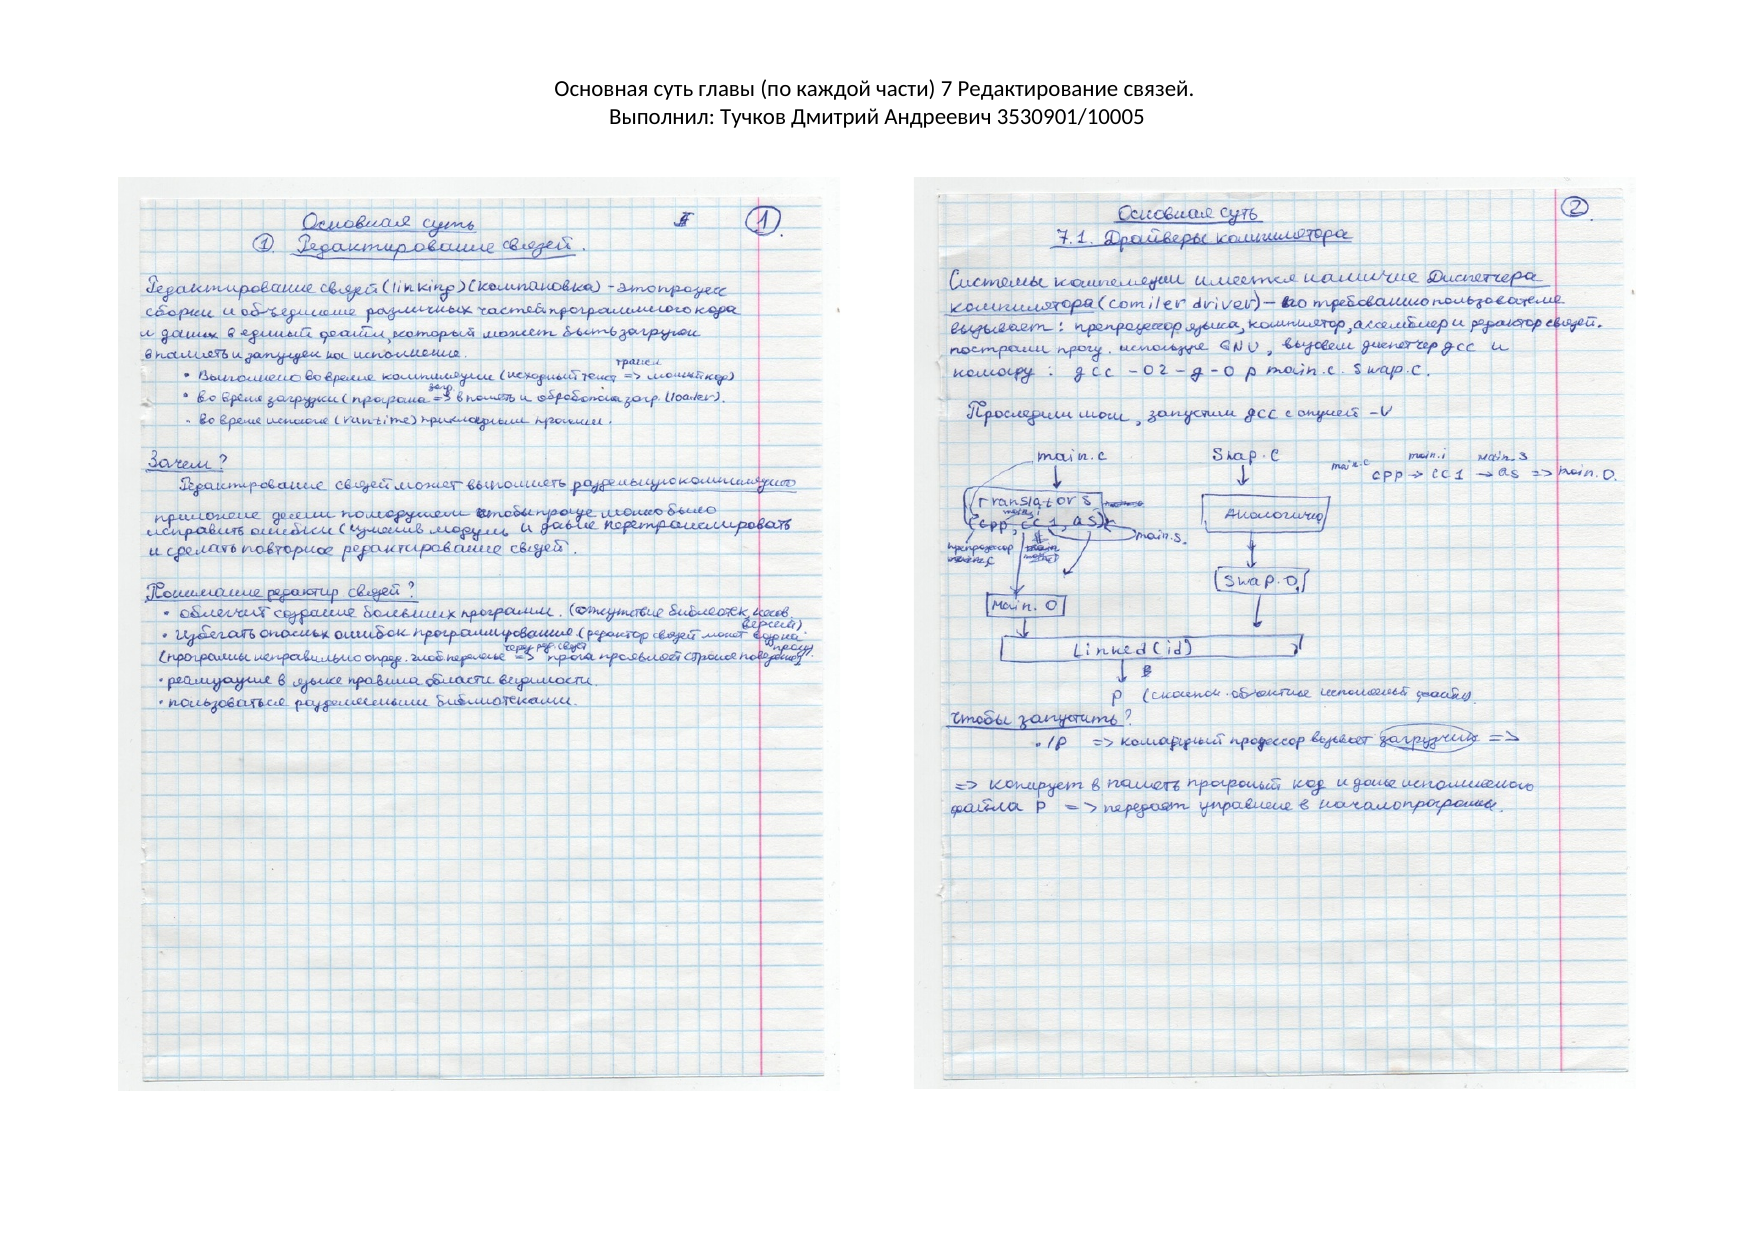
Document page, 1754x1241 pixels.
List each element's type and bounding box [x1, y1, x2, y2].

picture [118, 177, 840, 1091]
picture [913, 177, 1636, 1089]
